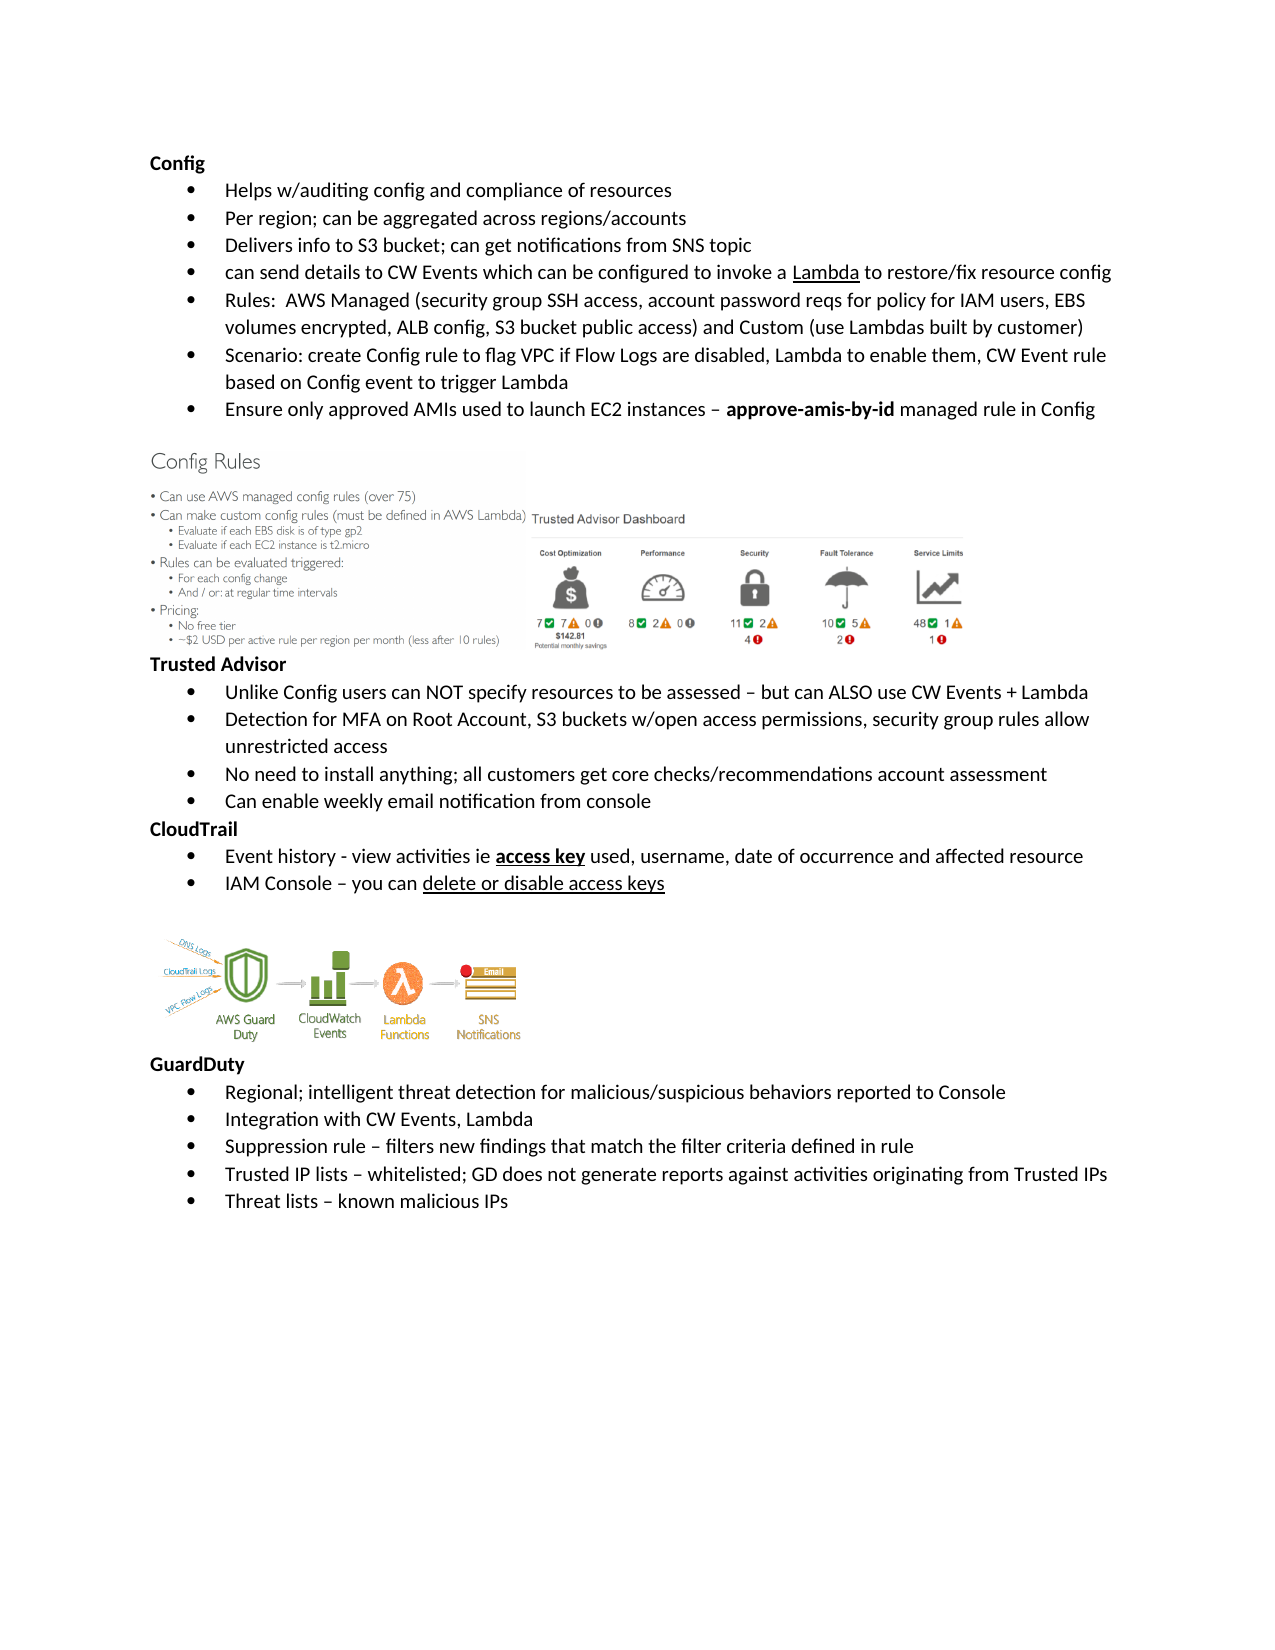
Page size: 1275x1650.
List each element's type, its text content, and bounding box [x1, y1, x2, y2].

list Per region; can be aggregated across regions/accounts [187, 205, 1125, 230]
list No need to install anything; all customers get core checks/recommendations account assessment [187, 761, 1125, 786]
list Integration with CW Events, Lambda [187, 1106, 1125, 1132]
text Trusted Advisor [150, 651, 1125, 677]
picture [150, 925, 530, 1050]
list Trusted IP lists – whitelisted; GD does not generate reports against activities originating from Trusted IPs [187, 1161, 1125, 1187]
list Can enable weekly email notification from console [187, 788, 1125, 814]
list Regional; intelligent threat detection for malicious/suspicious behaviors reported to Console [187, 1079, 1125, 1104]
list Rules: AWS Managed (security group SSH access, account password reqs for policy for IAM users, EBS volumes encrypted, ALB config, S3 bucket public access) and Custom (use Lambdas built by customer) [187, 287, 1125, 340]
text GuardDuty [150, 1052, 1125, 1077]
list can send details to CW Events which can be configured to invoke a Lambda to restore/fix resource config [187, 259, 1125, 285]
list Threat lists – known malicious IPs [187, 1188, 1125, 1214]
text CloudTrail [150, 816, 1125, 841]
list Event history - view activities ie access key used, username, date of occurrence and affected resource [187, 843, 1125, 869]
list Suppression rule – filters new findings that match the filter criteria defined in rule [187, 1134, 1125, 1159]
text Config [150, 150, 1125, 175]
list Scenario: create Config rule to flag VPC if Flow Logs are disabled, Lambda to enable them, CW Event rule based on Config event to trigger Lambda [187, 342, 1125, 394]
picture [150, 451, 526, 650]
list Unlike Config users can NOT specify resources to be assessed – but can ALSO use CW Events + Lambda [187, 679, 1125, 704]
picture [530, 510, 964, 650]
list Detection for MFA on Root Account, S3 buckets w/open access permissions, security group rules allow unrestricted access [187, 706, 1125, 759]
list IAM Console – you can delete or disable access keys [187, 871, 1125, 896]
list Ensure only approved AMIs used to launch EC2 instances – approve-amis-by-id managed rule in Config [187, 397, 1125, 422]
list Helps w/auditing config and compliance of resources [187, 177, 1125, 203]
list Delivers info to S3 bucket; can get notifications from SNS topic [187, 232, 1125, 258]
